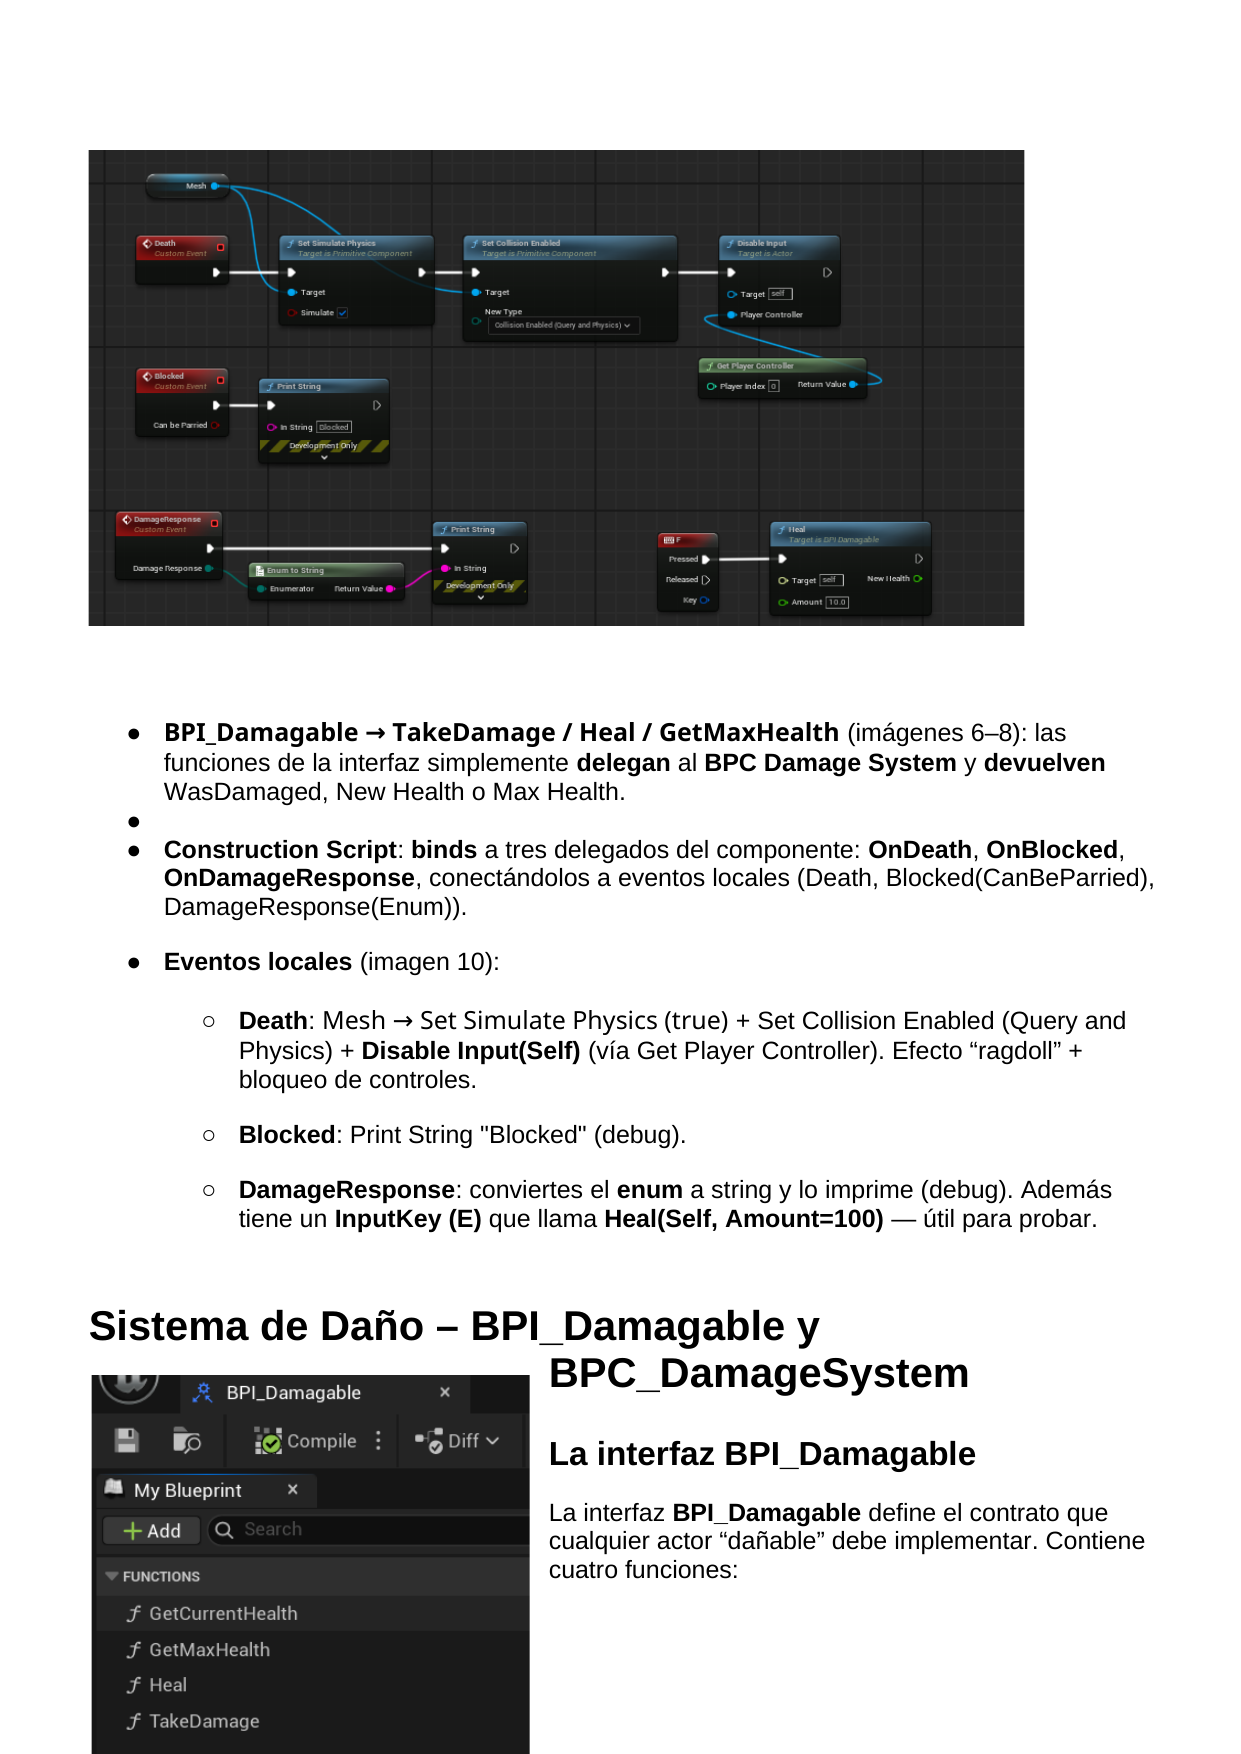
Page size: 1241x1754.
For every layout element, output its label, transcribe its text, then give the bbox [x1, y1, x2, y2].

list BPI_Damagable → TakeDamage / Heal / GetMaxHealth (imágenes 6–8): las funciones de la interfaz simplemente delegan al BPC Damage System y devuelven WasDamaged, New Health o Max Health. [126, 714, 1166, 806]
list DamageResponse: conviertes el enum a string y lo imprime (debug). Además tiene un InputKey (E) que llama Heal(Self, Amount=100) — útil para probar. [201, 1175, 1166, 1259]
list Construction Script: binds a tres delegados del componente: OnDeath, OnBlocked, OnDamageResponse, conectándolos a eventos locales (Death, Blocked(CanBeParried), DamageResponse(Enum)). [126, 834, 1166, 947]
list Eventos locales (imagen 10): [126, 947, 1166, 1002]
list Death: Mesh → Set Simulate Physics (true) + Set Collision Enabled (Query and Physics) + Disable Input(Self) (vía Get Player Controller). Efecto “ragdoll” + bloqueo de controles. [201, 1002, 1166, 1120]
picture [91, 1375, 530, 1754]
subtitle La interfaz BPI_Damagable [530, 1434, 1166, 1473]
picture [88, 150, 1025, 626]
list Blocked: Print String "Blocked" (debug). [201, 1120, 1166, 1175]
subtitle Sistema de Daño – BPI_Damagable y BPC_DamageSystem [88, 1301, 1166, 1397]
text La interfaz BPI_Damagable define el contrato que cualquier actor “dañable” debe implementar. Contiene cuatro funciones: [530, 1498, 1166, 1584]
